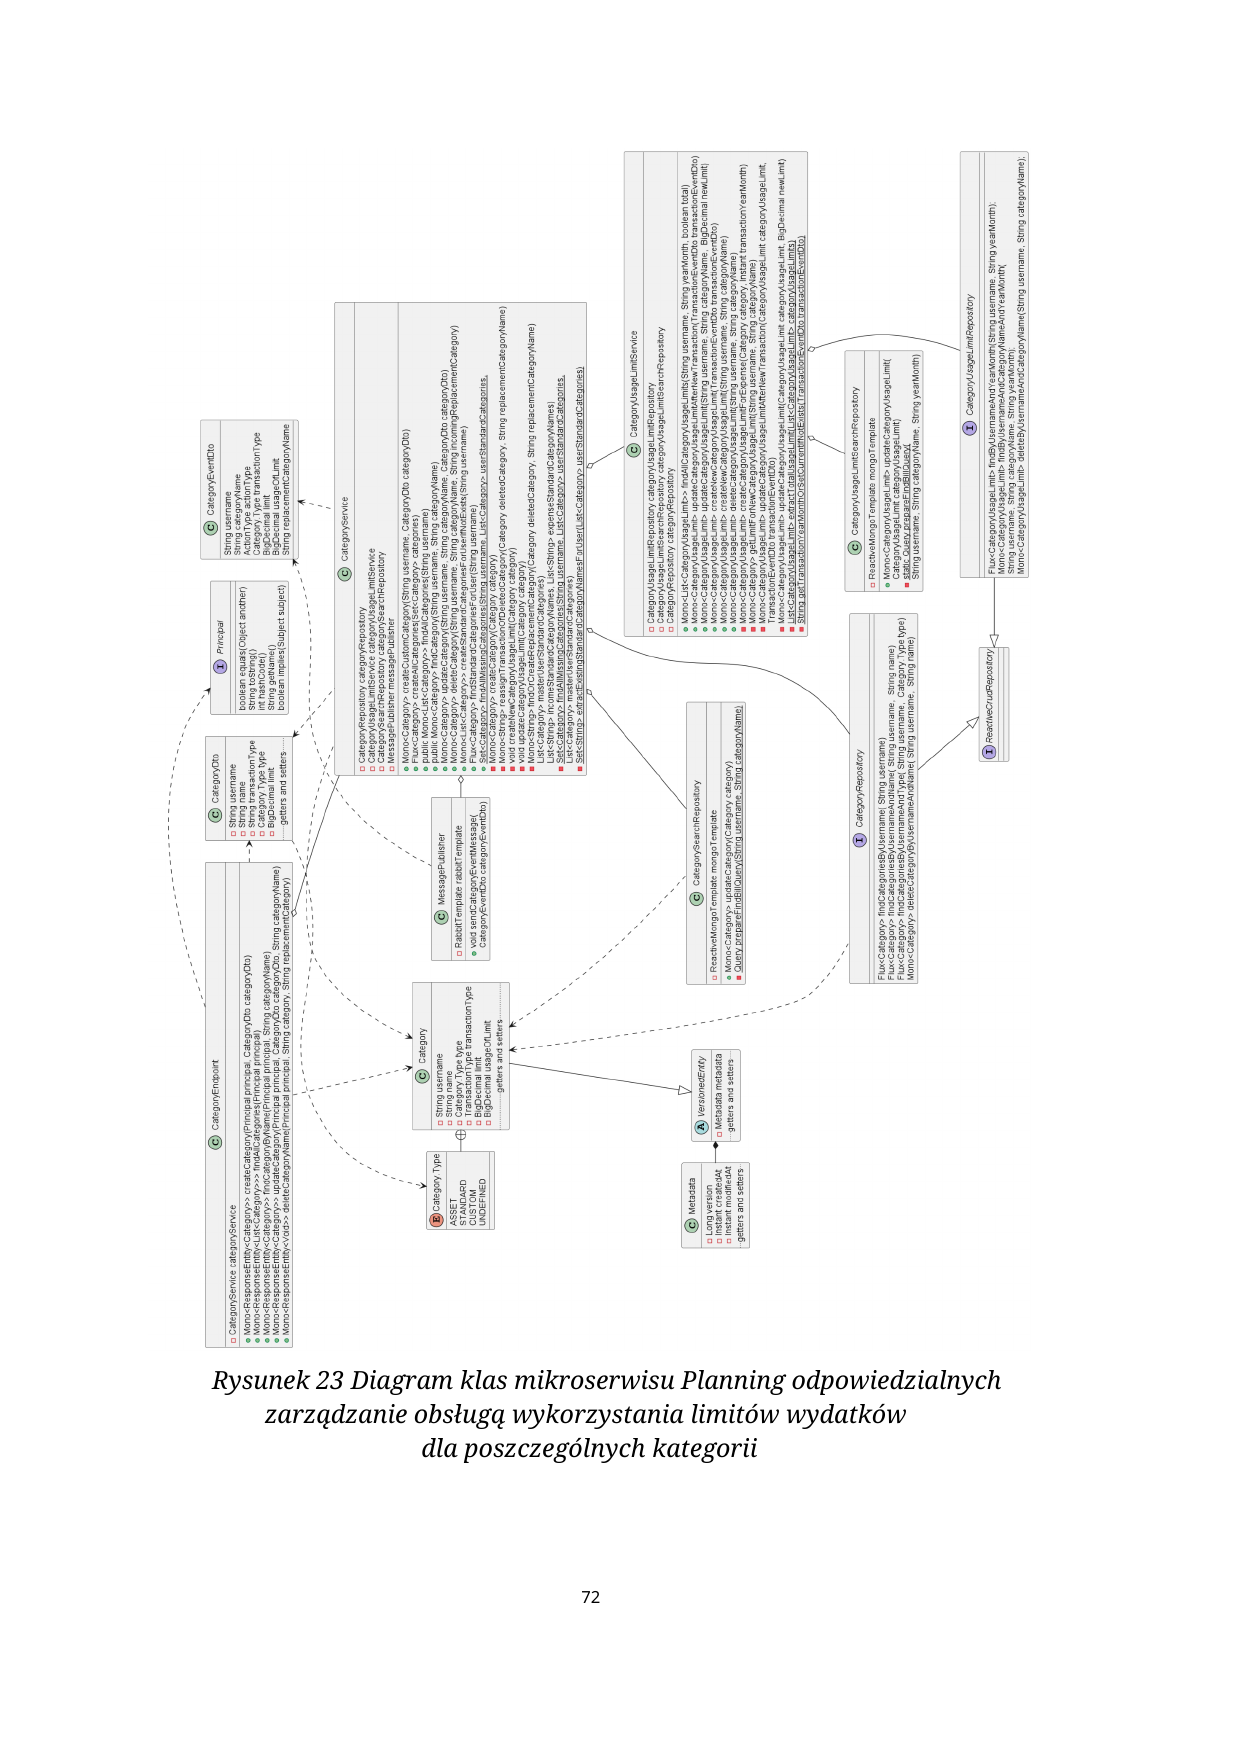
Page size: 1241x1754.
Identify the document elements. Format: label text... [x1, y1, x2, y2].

picture [149, 150, 1031, 1350]
